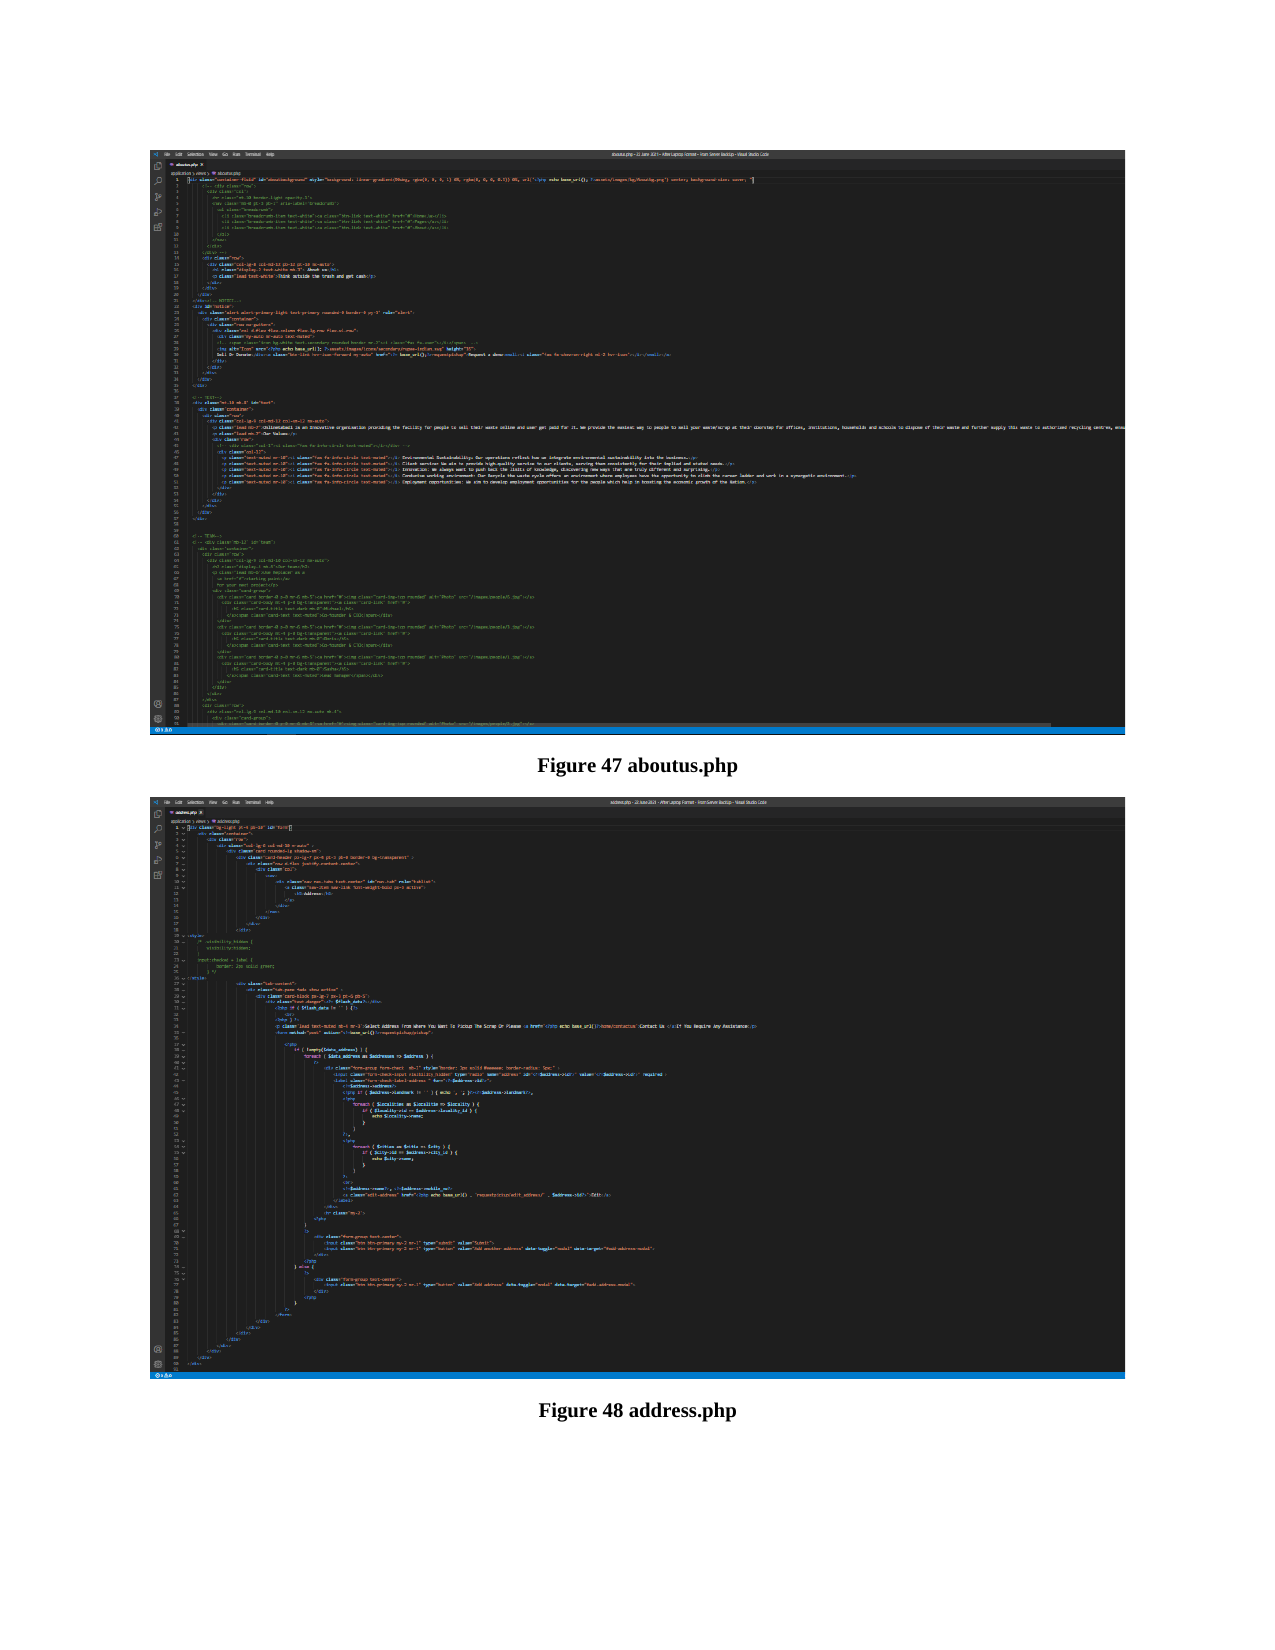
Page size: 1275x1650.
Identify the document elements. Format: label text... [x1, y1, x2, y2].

text Figure 47 aboutus.php [150, 753, 1125, 777]
picture [150, 797, 1125, 1379]
picture [150, 150, 1125, 735]
text Figure 48 address.php [150, 1397, 1125, 1422]
